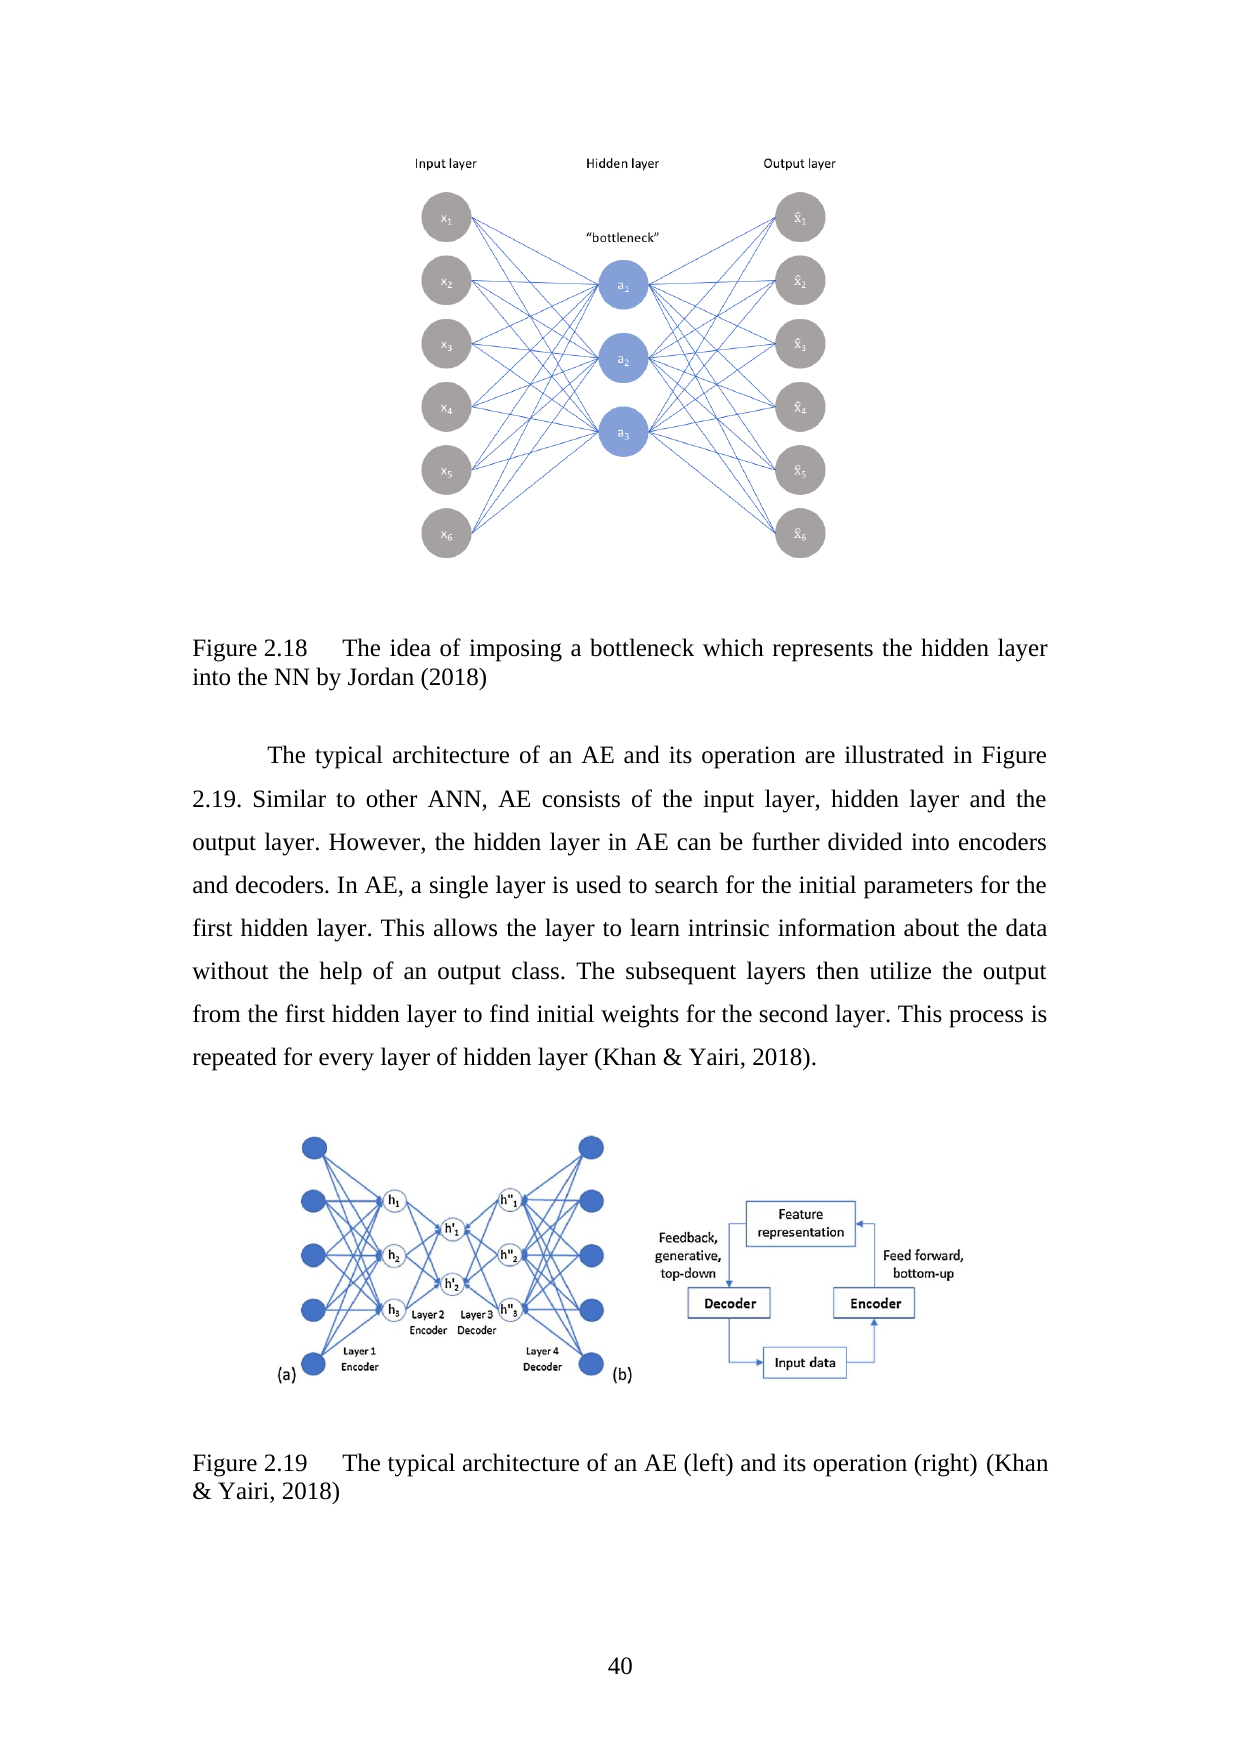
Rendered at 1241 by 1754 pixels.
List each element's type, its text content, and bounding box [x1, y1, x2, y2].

text The typical architecture of an AE and its operation are illustrated in Figure 2.19. Similar to other ANN, AE consists of the input layer, hidden layer and the output layer. However, the hidden layer in AE can be further divided into encoders and decoders. In AE, a single layer is used to search for the initial parameters for the first hidden layer. This allows the layer to learn intrinsic information about the data without the help of an output class. The subsequent layers then utilize the output from the first hidden layer to find initial weights for the second layer. This process is repeated for every layer of hidden layer (Khan & Yairi, 2018). [192, 741, 1048, 1071]
picture [316, 147, 925, 569]
picture [277, 1135, 964, 1384]
